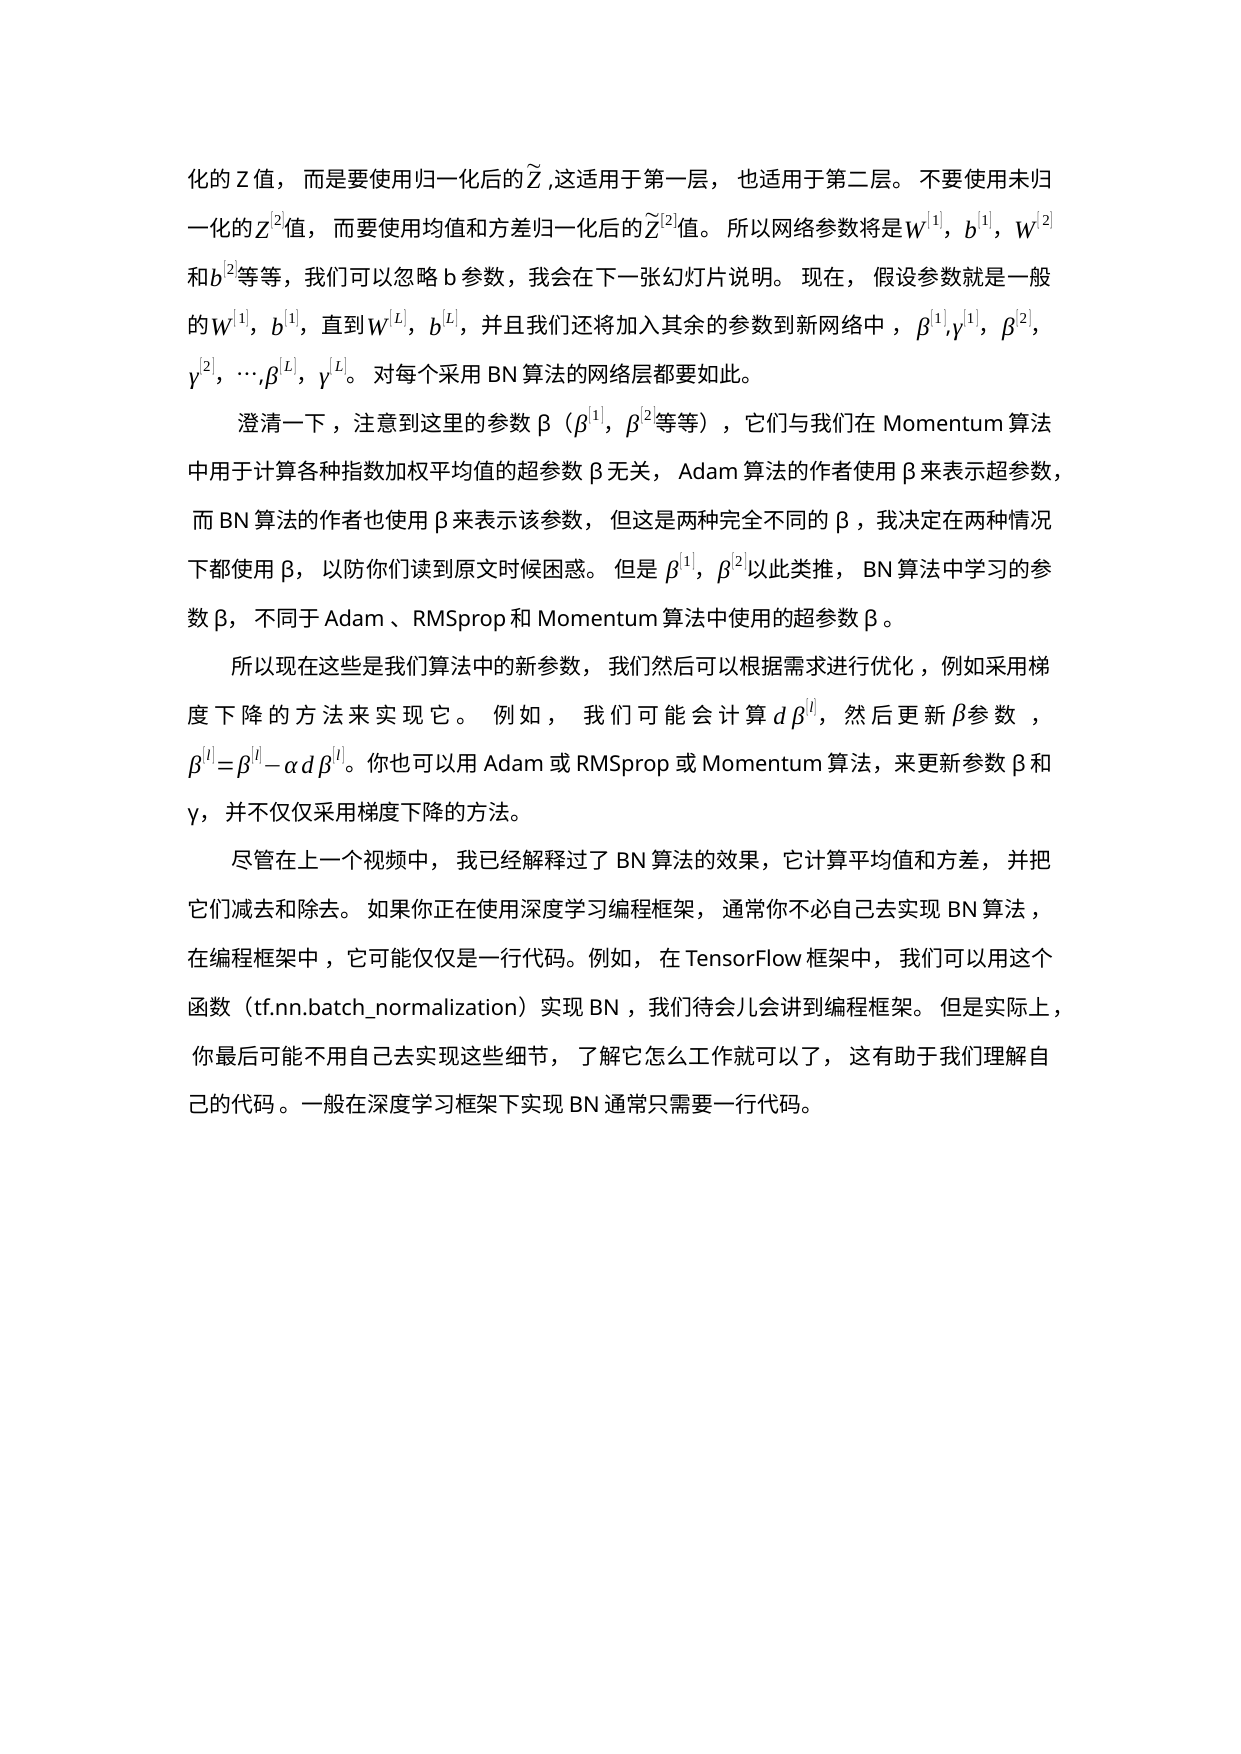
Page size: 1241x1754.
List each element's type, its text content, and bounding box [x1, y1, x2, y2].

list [187, 162, 1053, 389]
list 所以现在这些是我们算法中的新参数， 我们然后可以根据需求进行优化 ，例如采用梯度下降的方法来实现它。 例如， 我们可能会计算，然后更新参数 ，。你也可以用Adam或RMSprop或Momentum算法，来更新参数β和γ， 并不仅仅采用梯度下降的方法。 [187, 649, 1053, 827]
list 澄清一下 ，注意到这里的参数β（，等等），它们与我们在Momentum算法中用于计算各种指数加权平均值的超参数β无关， Adam算法的作者使用β来表示超参数， 而BN算法的作者也使用β来表示该参数， 但这是两种完全不同的β ，我决定在两种情况下都使用β， 以防你们读到原文时候困惑。 但是 ，以此类推， BN算法中学习的参数β， 不同于Adam 、RMSprop和Momentum算法中使用的超参数β 。 [187, 405, 1053, 633]
list 尽管在上一个视频中， 我已经解释过了BN算法的效果，它计算平均值和方差， 并把它们减去和除去。 如果你正在使用深度学习编程框架， 通常你不必自己去实现BN算法 ，在编程框架中 ，它可能仅仅是一行代码。例如， 在TensorFlow框架中， 我们可以用这个函数（tf.nn.batch_normalization）实现BN ，我们待会儿会讲到编程框架。 但是实际上， 你最后可能不用自己去实现这些细节， 了解它怎么工作就可以了， 这有助于我们理解自己的代码 。一般在深度学习框架下实现BN通常只需要一行代码。 [187, 843, 1053, 1119]
